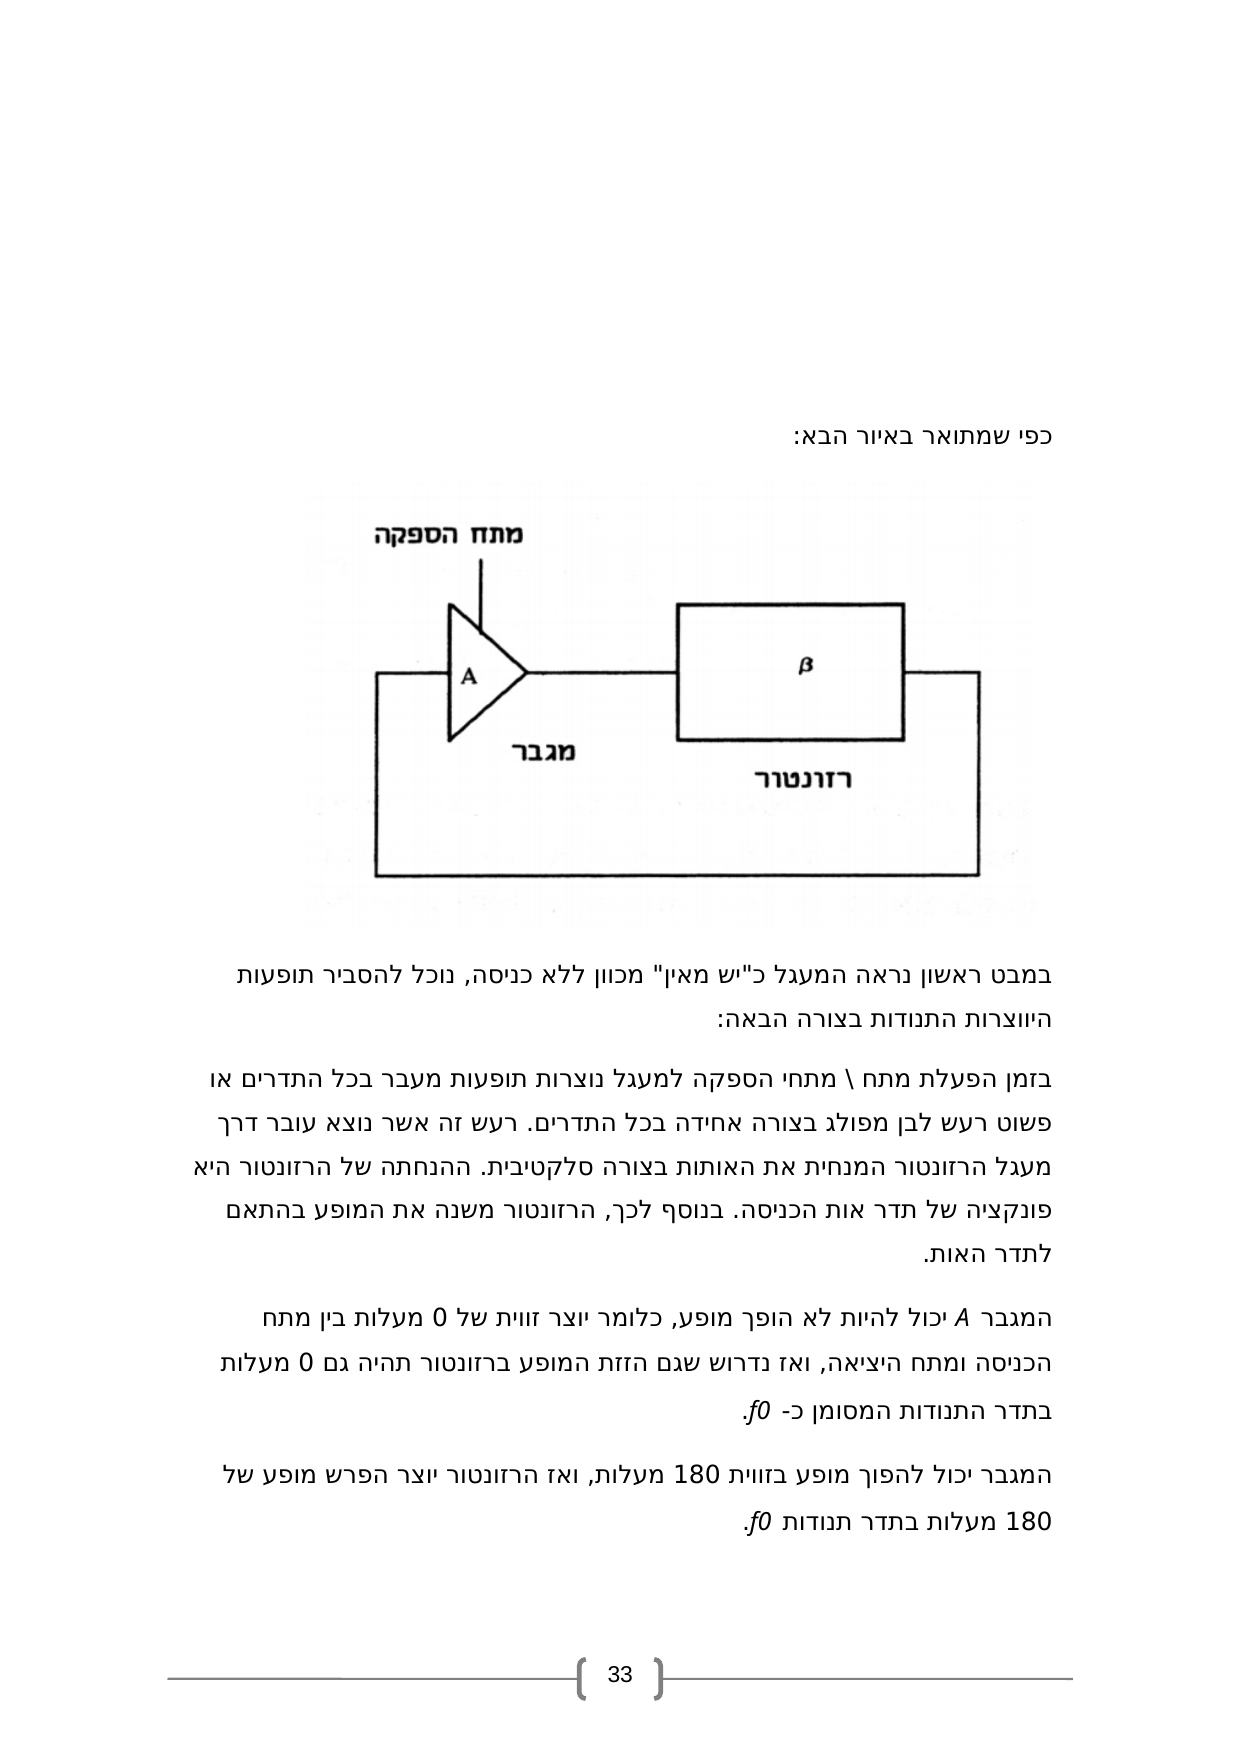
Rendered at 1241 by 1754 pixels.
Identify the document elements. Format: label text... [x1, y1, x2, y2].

text כפי שמתואר באיור הבא: [187, 421, 1053, 450]
text המגבר A יכול להיות לא הופך מופע, כלומר יוצר זווית של 0 מעלות בין מתח הכניסה ומתח היציאה, ואז נדרוש שגם הזזת המופע ברזונטור תהיה גם 0 מעלות בתדר התנודות המסומן כ- f0. [187, 1300, 1053, 1426]
text המגבר יכול להפוך מופע בזווית 180 מעלות, ואז הרזונטור יוצר הפרש מופע של 180 מעלות בתדר תנודות f0. [187, 1460, 1053, 1538]
text במבט ראשון נראה המעגל כ"יש מאין" מכוון ללא כניסה, נוכל להסביר תופעות היווצרות התנודות בצורה הבאה: [187, 960, 1053, 1033]
text בזמן הפעלת מתח \ מתחי הספקה למעגל נוצרות תופעות מעבר בכל התדרים או פשוט רעש לבן מפולג בצורה אחידה בכל התדרים. רעש זה אשר נוצא עובר דרך מעגל הרזונטור המנחית את האותות בצורה סלקטיבית. ההנחתה של הרזונטור היא פונקציה של תדר אות הכניסה. בנוסף לכך, הרזונטור משנה את המופע בהתאם לתדר האות. [187, 1064, 1053, 1269]
picture [296, 481, 1053, 930]
